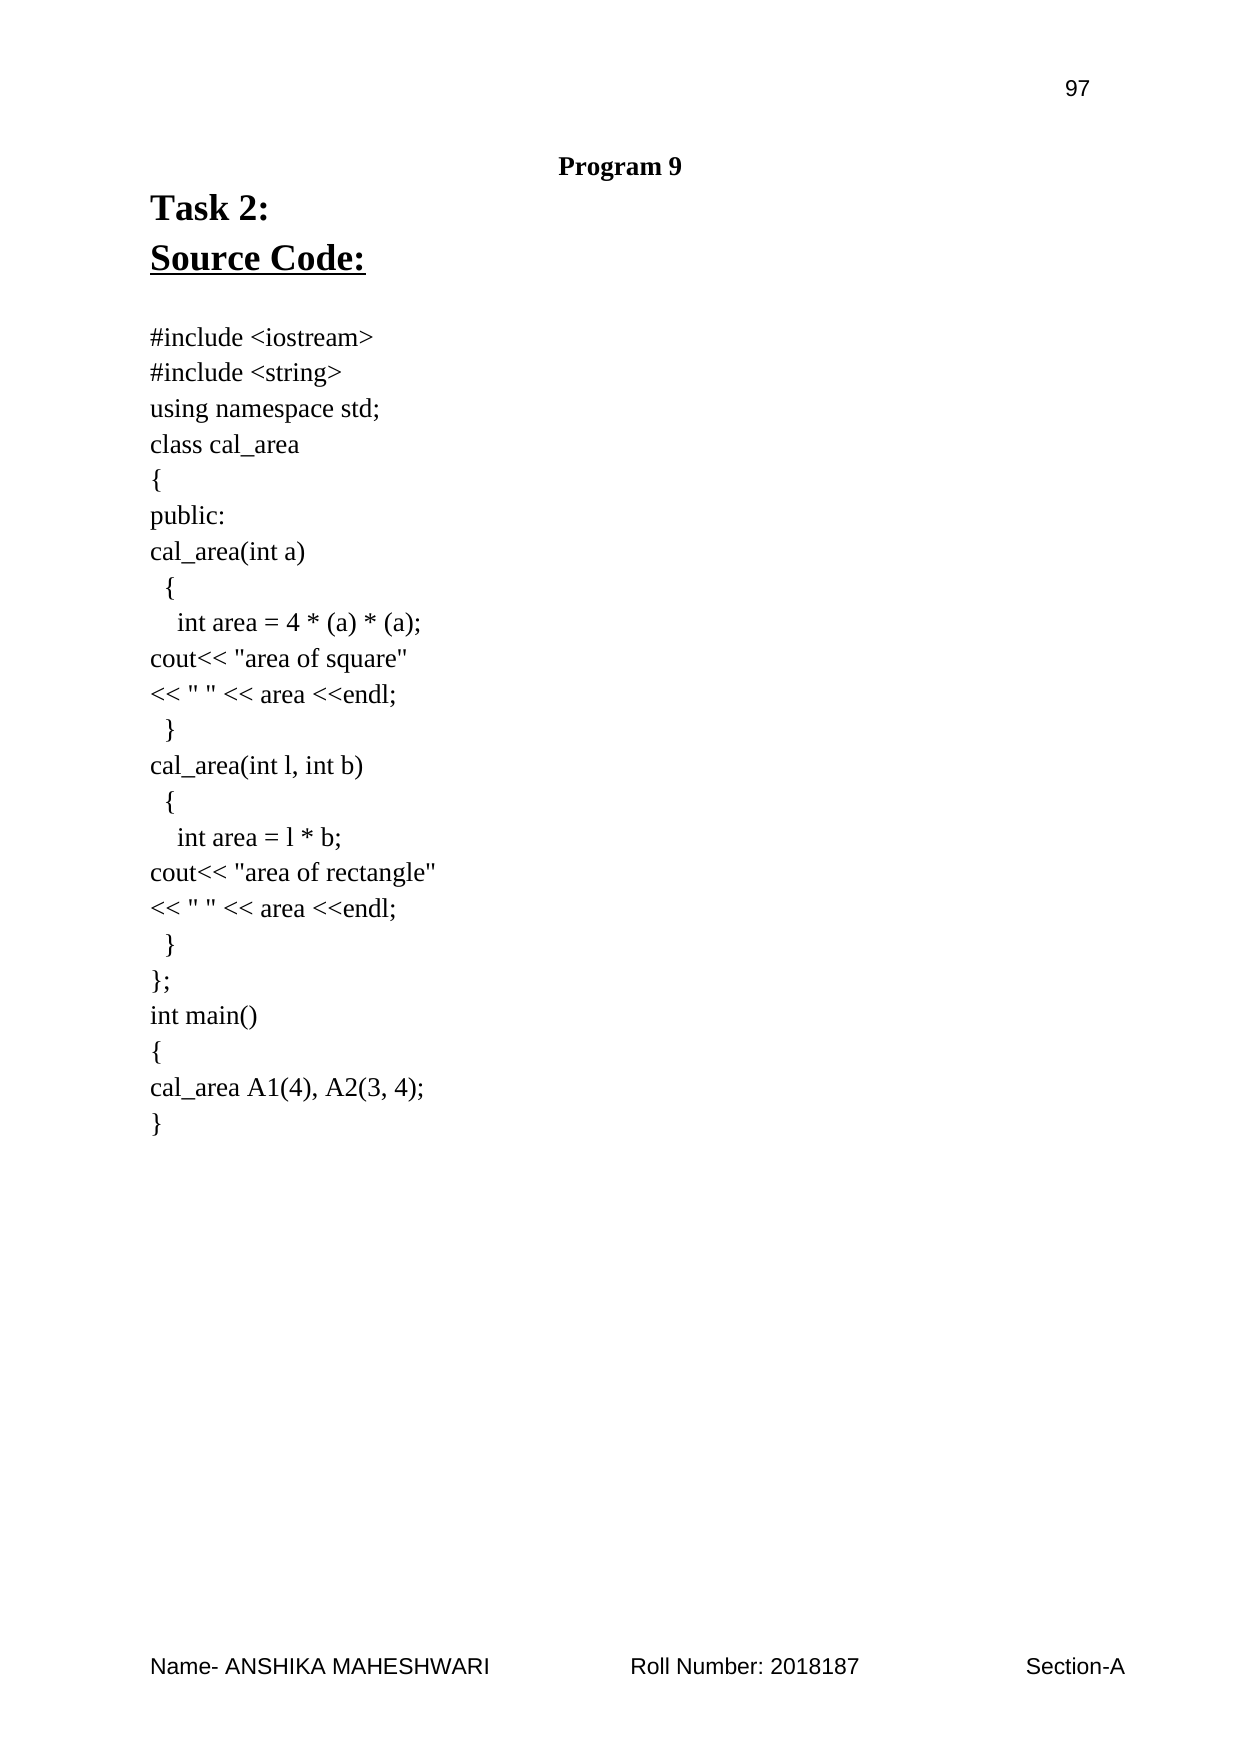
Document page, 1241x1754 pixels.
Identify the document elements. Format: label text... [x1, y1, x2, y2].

text int main() [150, 999, 1090, 1031]
text cout<< "area of square" [150, 642, 1090, 673]
text { [150, 571, 1090, 602]
text cal_area(int l, int b) [150, 749, 1090, 781]
text { [150, 463, 1090, 495]
text Task 2: [150, 186, 1090, 229]
text public: [150, 499, 1090, 530]
text { [150, 1035, 1090, 1066]
text int area = l * b; [150, 821, 1090, 852]
text class cal_area [150, 428, 1090, 459]
text << " " << area <<endl; [150, 678, 1090, 709]
text Source Code: [150, 235, 1090, 278]
text } [150, 1107, 1090, 1138]
text << " " << area <<endl; [150, 892, 1090, 923]
text } [150, 714, 1090, 745]
text Program 9 [150, 150, 1090, 181]
text cout<< "area of rectangle" [150, 857, 1090, 888]
text cal_area A1(4), A2(3, 4); [150, 1071, 1090, 1102]
text }; [150, 964, 1090, 995]
text #include <iostream> [150, 321, 1090, 352]
text #include <string> [150, 356, 1090, 387]
text using namespace std; [150, 392, 1090, 423]
text { [150, 785, 1090, 816]
text } [150, 928, 1090, 959]
text int area = 4 * (a) * (a); [150, 606, 1090, 638]
text cal_area(int a) [150, 535, 1090, 566]
